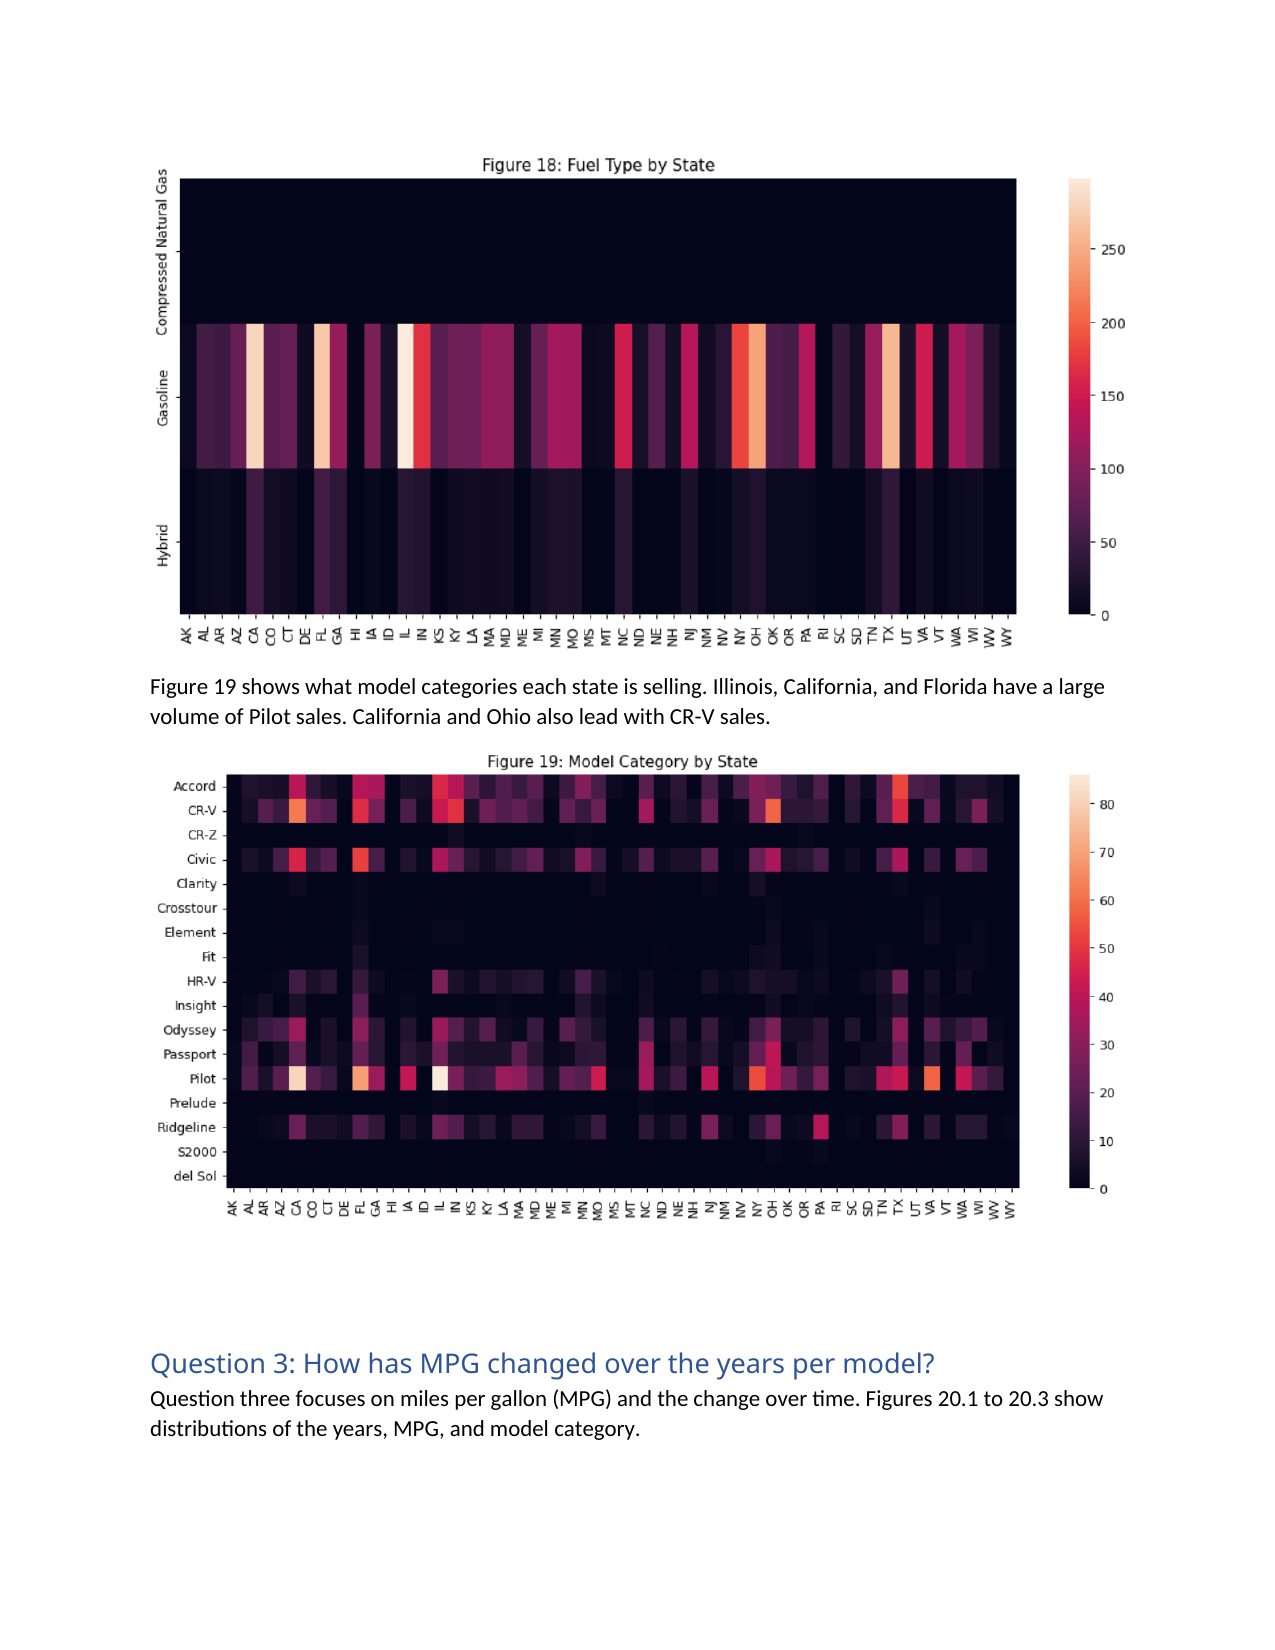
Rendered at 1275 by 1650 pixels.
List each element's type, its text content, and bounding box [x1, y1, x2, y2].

text Figure 19 shows what model categories each state is selling. Illinois, California, and Florida have a large volume of Pilot sales. California and Ohio also lead with CR-V sales. [150, 672, 1125, 730]
picture [150, 748, 1125, 1232]
picture [150, 150, 1125, 653]
subtitle Question 3: How has MPG changed over the years per model? [150, 1344, 1125, 1381]
text Question three focuses on miles per gallon (MPG) and the change over time. Figures 20.1 to 20.3 show distributions of the years, MPG, and model category. [150, 1384, 1125, 1442]
